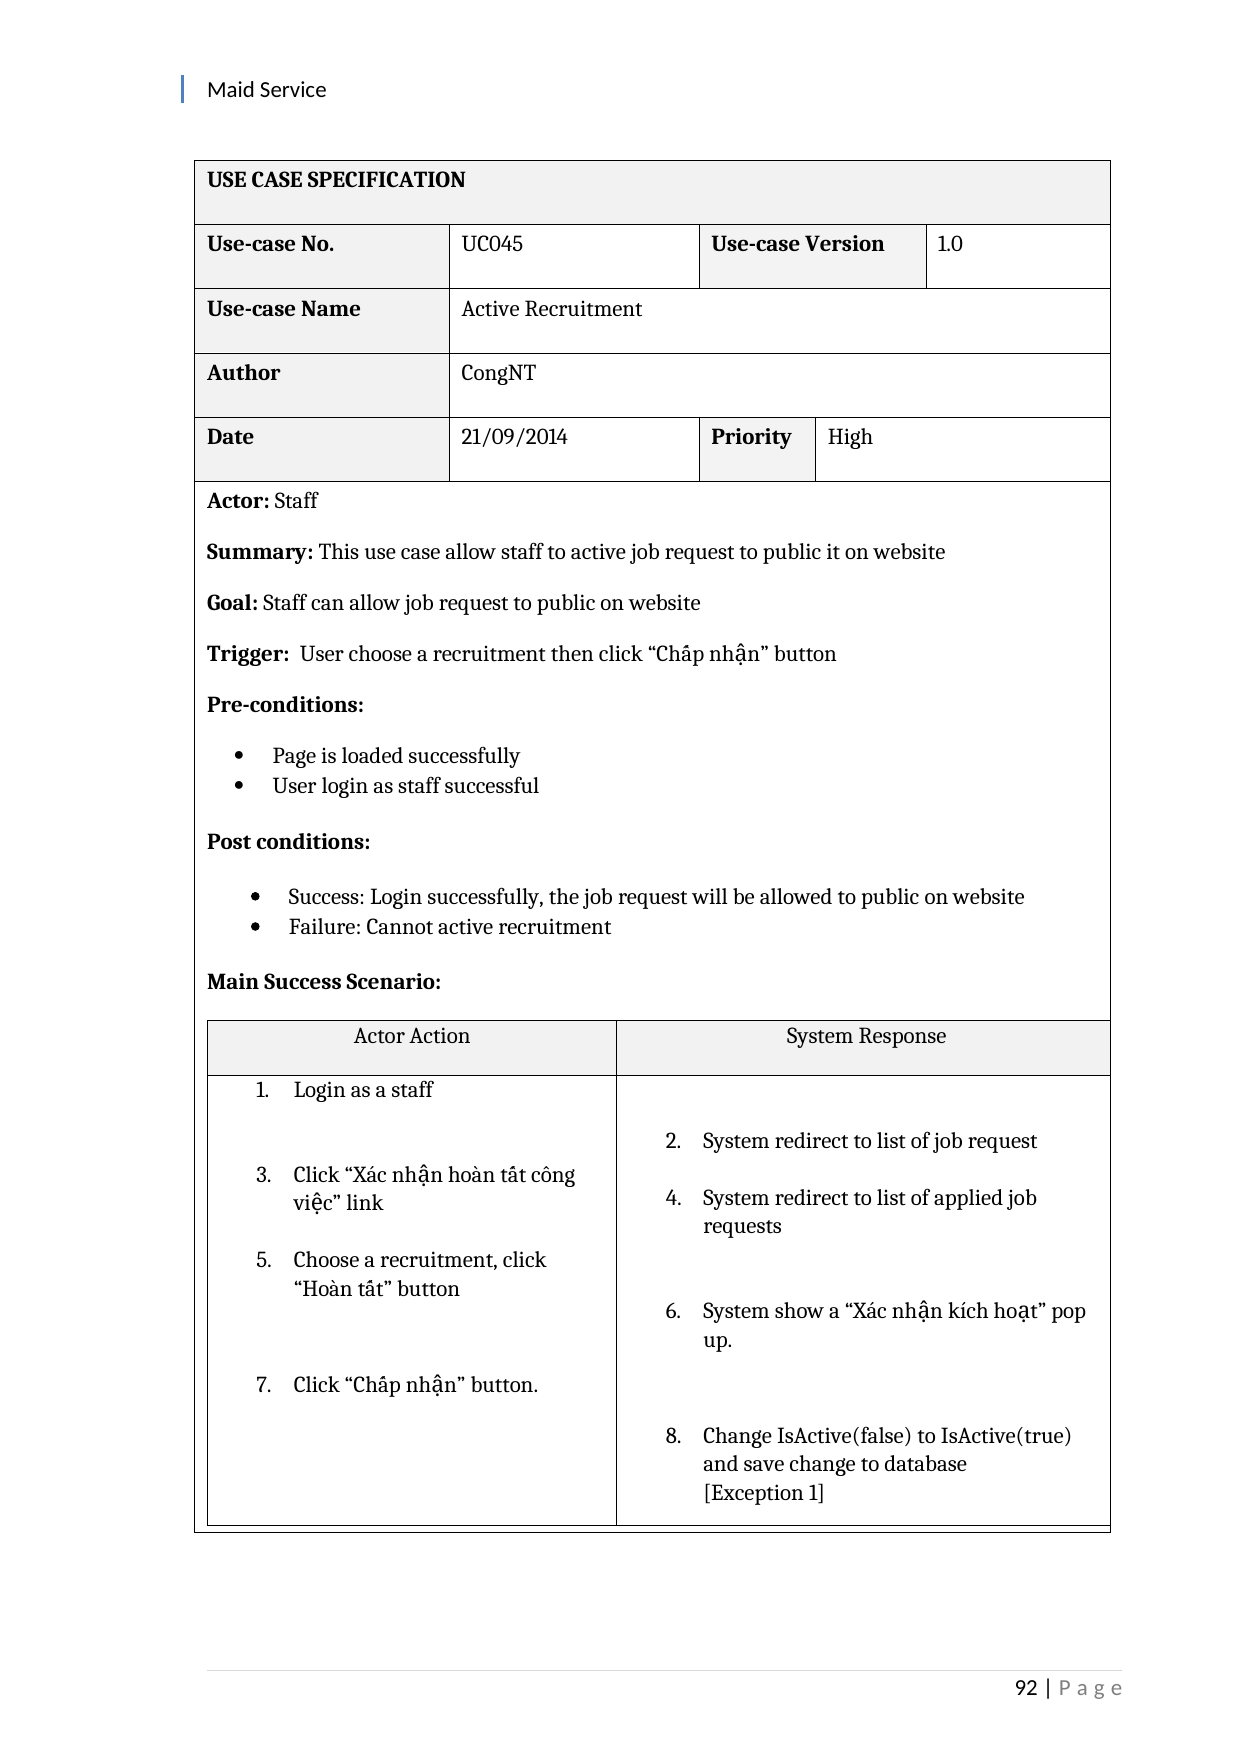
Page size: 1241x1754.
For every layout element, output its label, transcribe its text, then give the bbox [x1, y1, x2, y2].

table_cell Priority [700, 418, 815, 481]
table_header USE CASE SPECIFICATION [195, 161, 1110, 224]
table_cell Author [195, 354, 449, 417]
table_cell 21/09/2014 [450, 418, 699, 481]
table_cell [195, 482, 1110, 1532]
table_cell Use-case Name [195, 289, 449, 352]
table_cell Active Recruitment [450, 289, 1110, 352]
table_cell CongNT [450, 354, 1110, 417]
table_cell Use-case Version [700, 225, 926, 288]
table_cell 1.0 [927, 225, 1110, 288]
table_cell High [816, 418, 1110, 481]
table_cell Date [195, 418, 449, 481]
table_cell Use-case No. [195, 225, 449, 288]
table_cell UC045 [450, 225, 699, 288]
